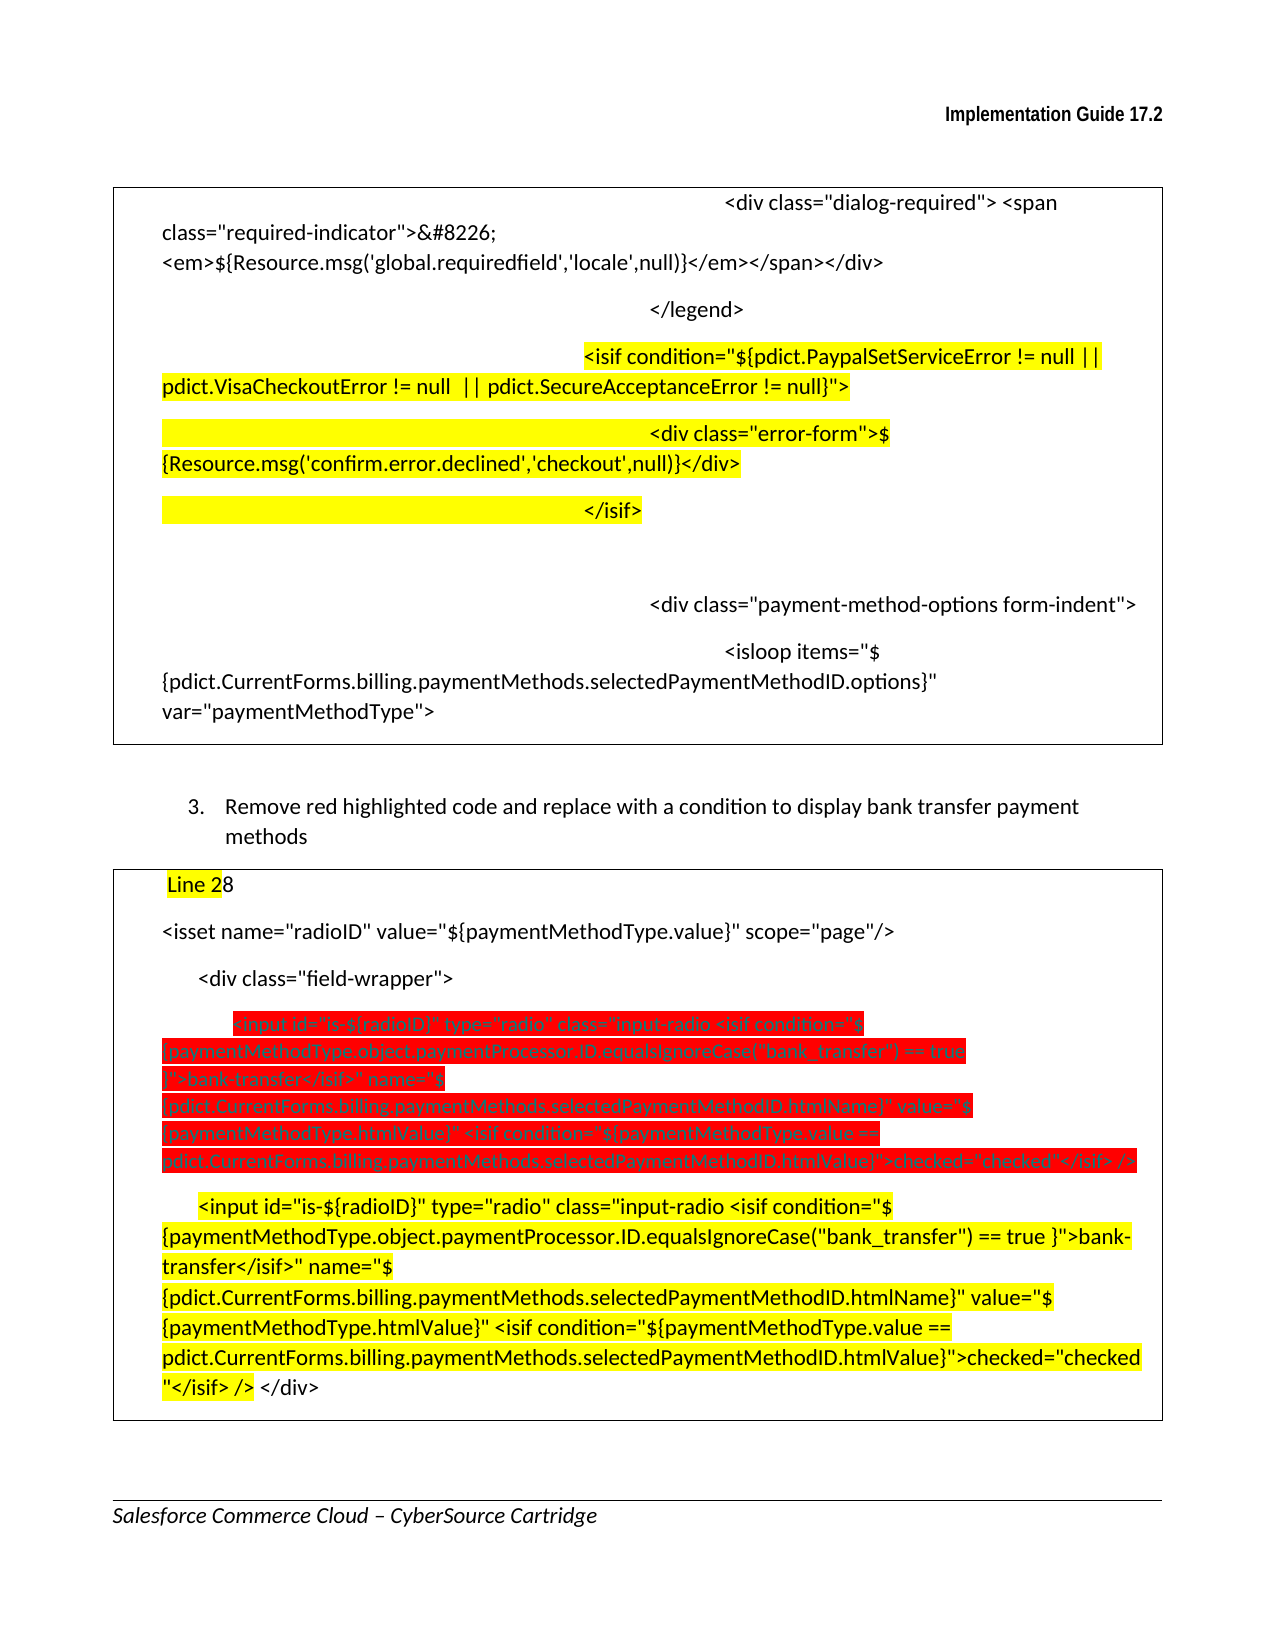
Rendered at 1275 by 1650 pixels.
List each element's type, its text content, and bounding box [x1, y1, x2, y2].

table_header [114, 188, 1162, 744]
list Remove red highlighted code and replace with a condition to display bank transfer payment methods [187, 792, 1162, 850]
table_header Line 28 <isset name="radioID" value="${paymentMethodType.value}" scope="page"/> <div class="field-wrapper"> <input id="is-${radioID}" type="radio" class="input-radio <isif condition="${paymentMethodType.object.paymentProcessor.ID.equalsIgnoreCase("bank_transfer") == true }">bank-transfer</isif>" name="${pdict.CurrentForms.billing.paymentMethods.selectedPaymentMethodID.htmlName}" value="${paymentMethodType.htmlValue}" <isif condition="${paymentMethodType.value == pdict.CurrentForms.billing.paymentMethods.selectedPaymentMethodID.htmlValue}">checked="checked"</isif> /> <input id="is-${radioID}" type="radio" class="input-radio <isif condition="${paymentMethodType.object.paymentProcessor.ID.equalsIgnoreCase("bank_transfer") == true }">bank-transfer</isif>" name="${pdict.CurrentForms.billing.paymentMethods.selectedPaymentMethodID.htmlName}" value="${paymentMethodType.htmlValue}" <isif condition="${paymentMethodType.value == pdict.CurrentForms.billing.paymentMethods.selectedPaymentMethodID.htmlValue}">checked="checked"</isif> /> </div> [114, 870, 1162, 1420]
